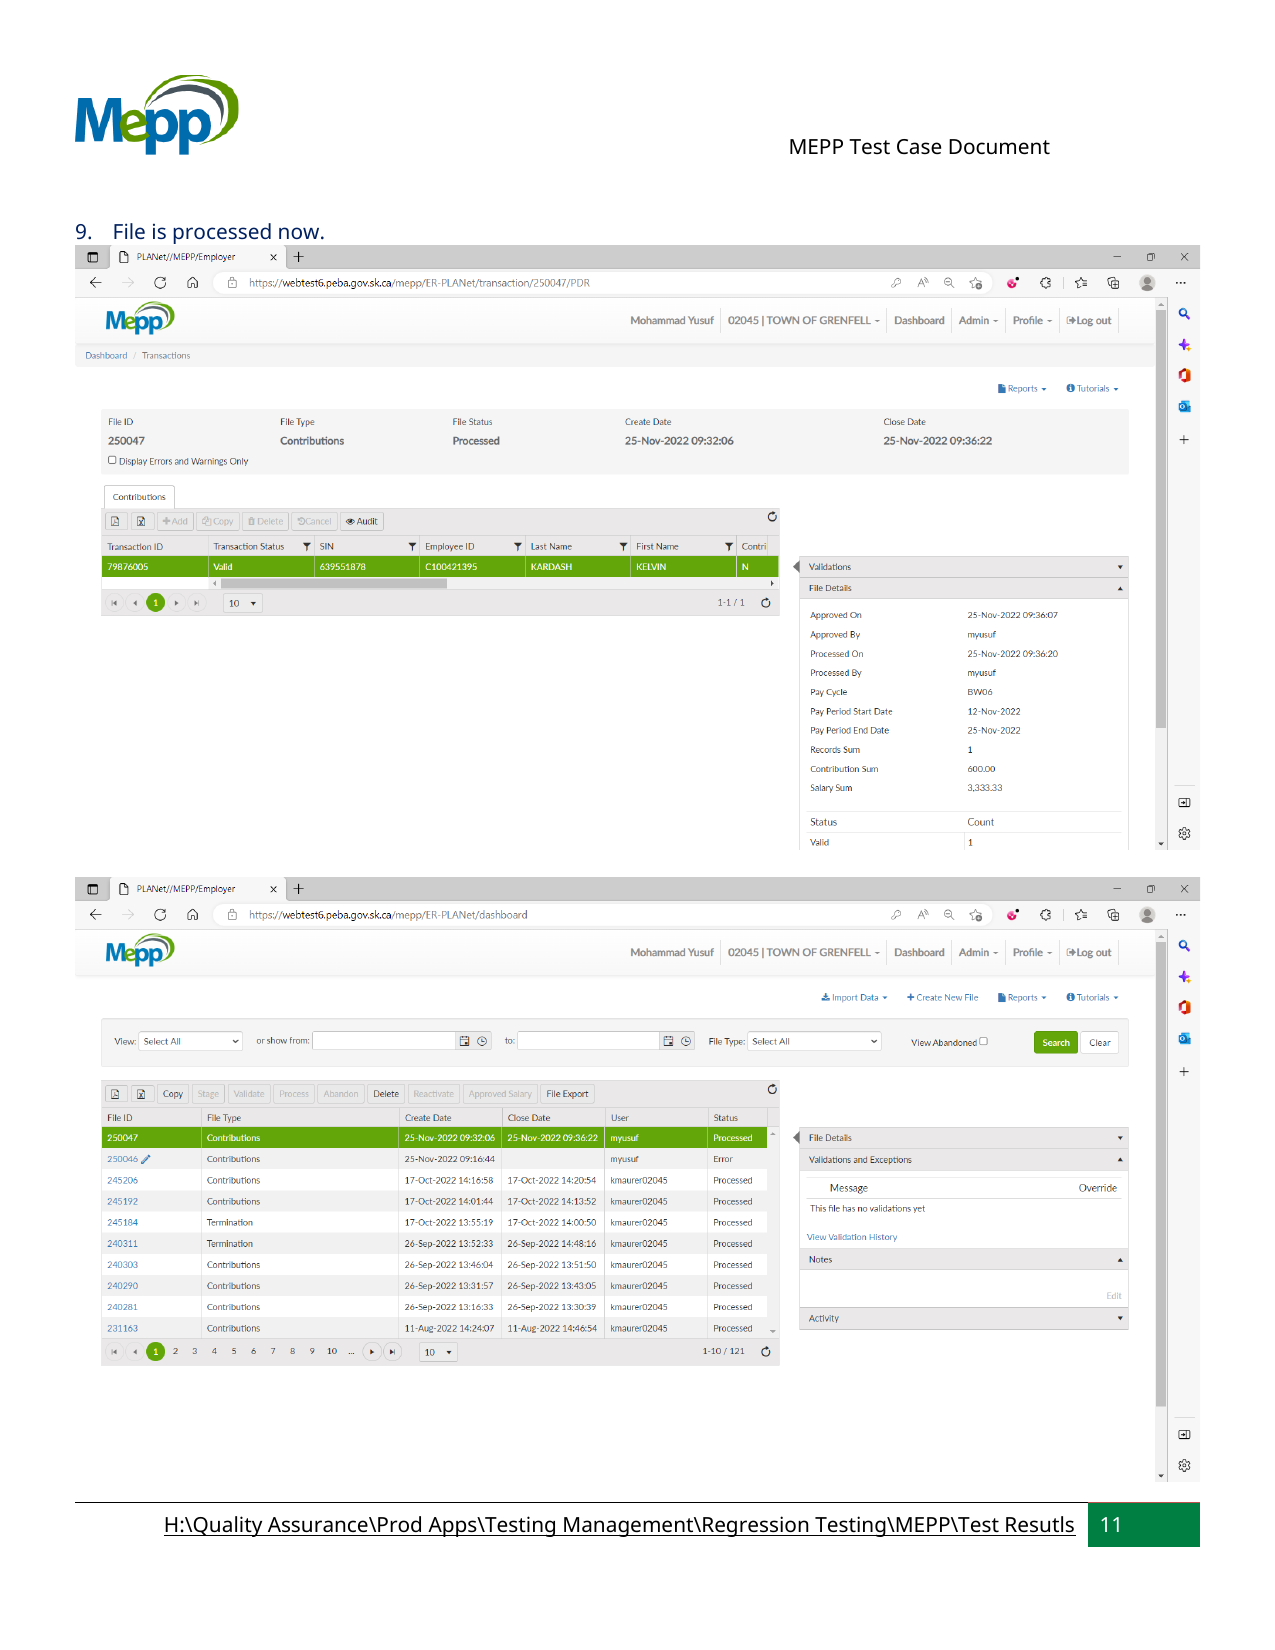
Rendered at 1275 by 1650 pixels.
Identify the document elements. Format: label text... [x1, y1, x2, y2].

picture [75, 877, 1200, 1482]
list File is processed now. [75, 217, 1200, 245]
picture [75, 245, 1200, 850]
picture [75, 75, 239, 155]
